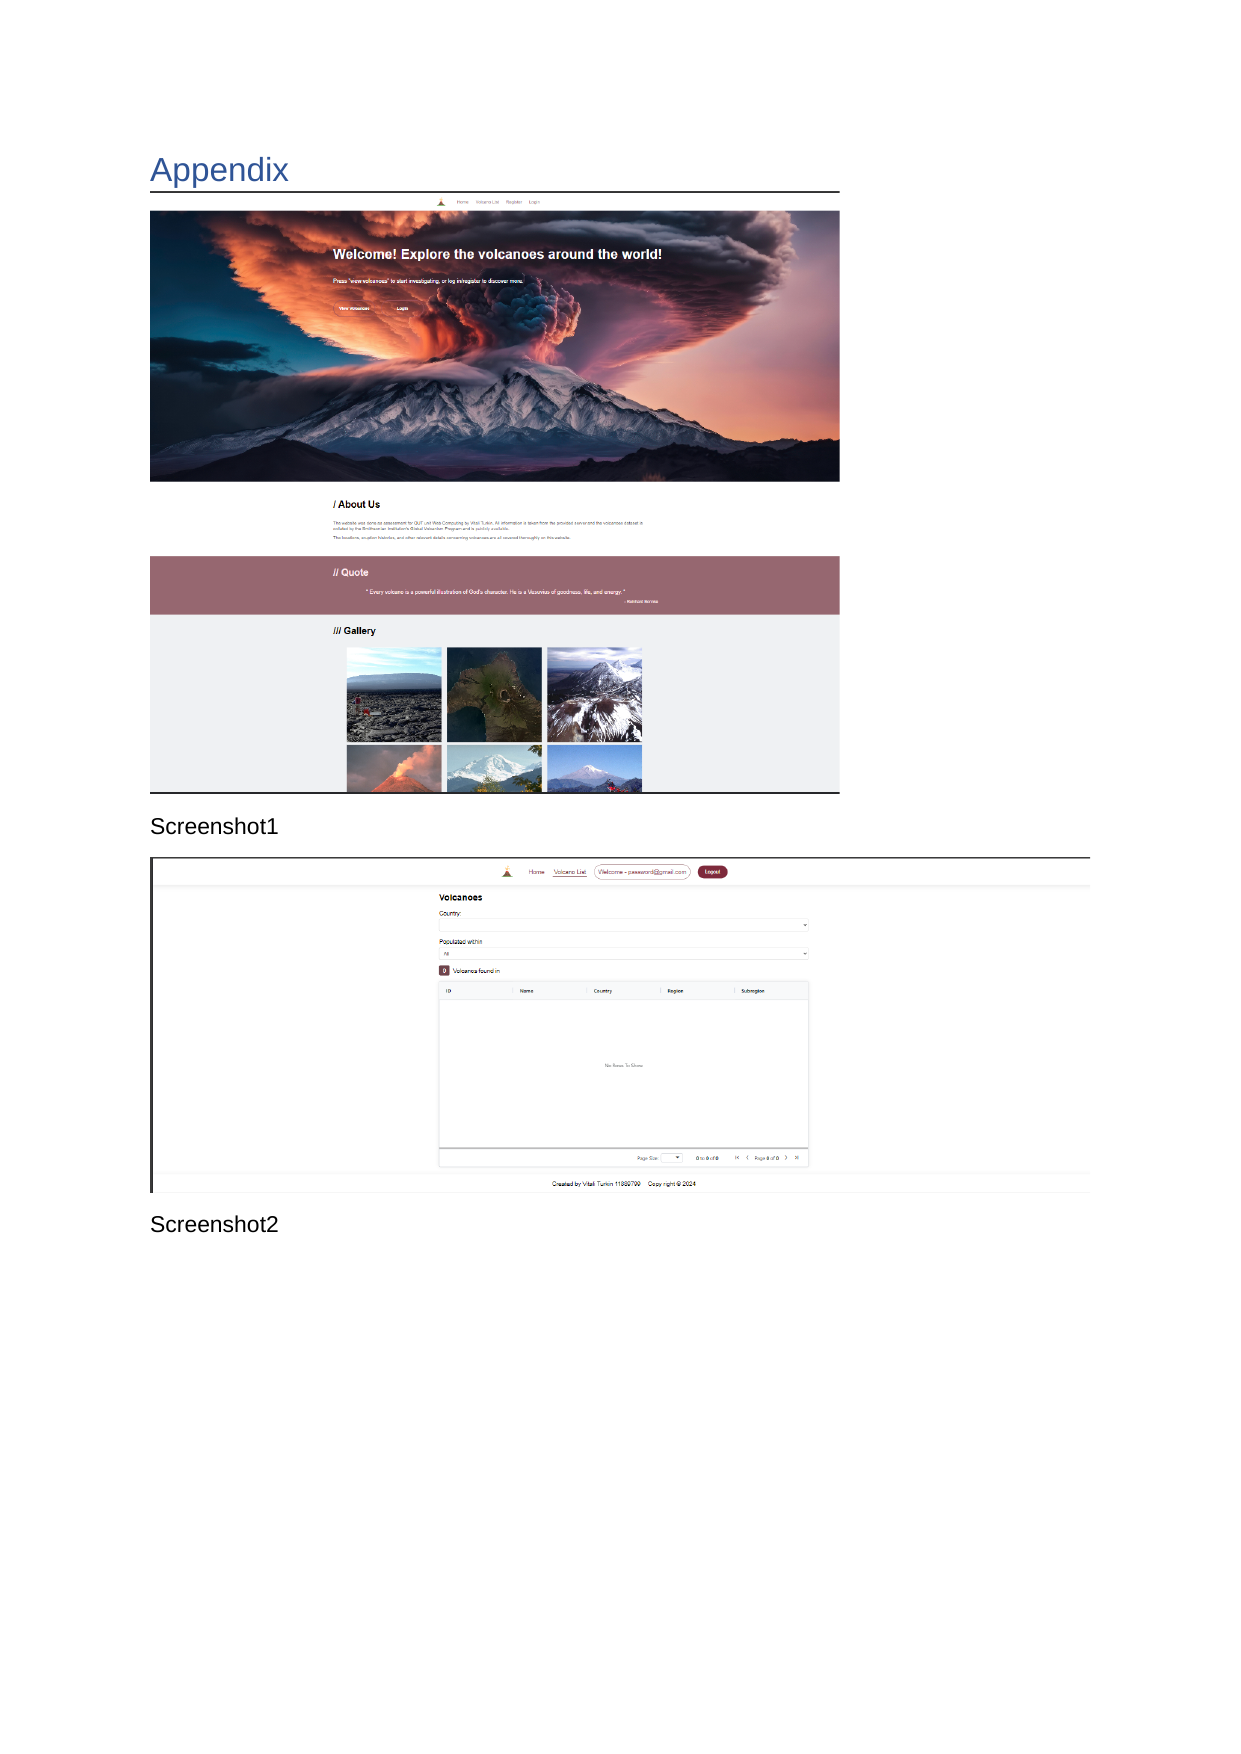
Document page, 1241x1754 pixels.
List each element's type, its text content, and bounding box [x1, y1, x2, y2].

text Screenshot2 [150, 1211, 1090, 1238]
picture [150, 857, 1091, 1193]
picture [279, 339, 288, 344]
picture [150, 191, 840, 794]
subtitle Appendix [150, 150, 1090, 188]
text Screenshot1 [150, 813, 1090, 839]
